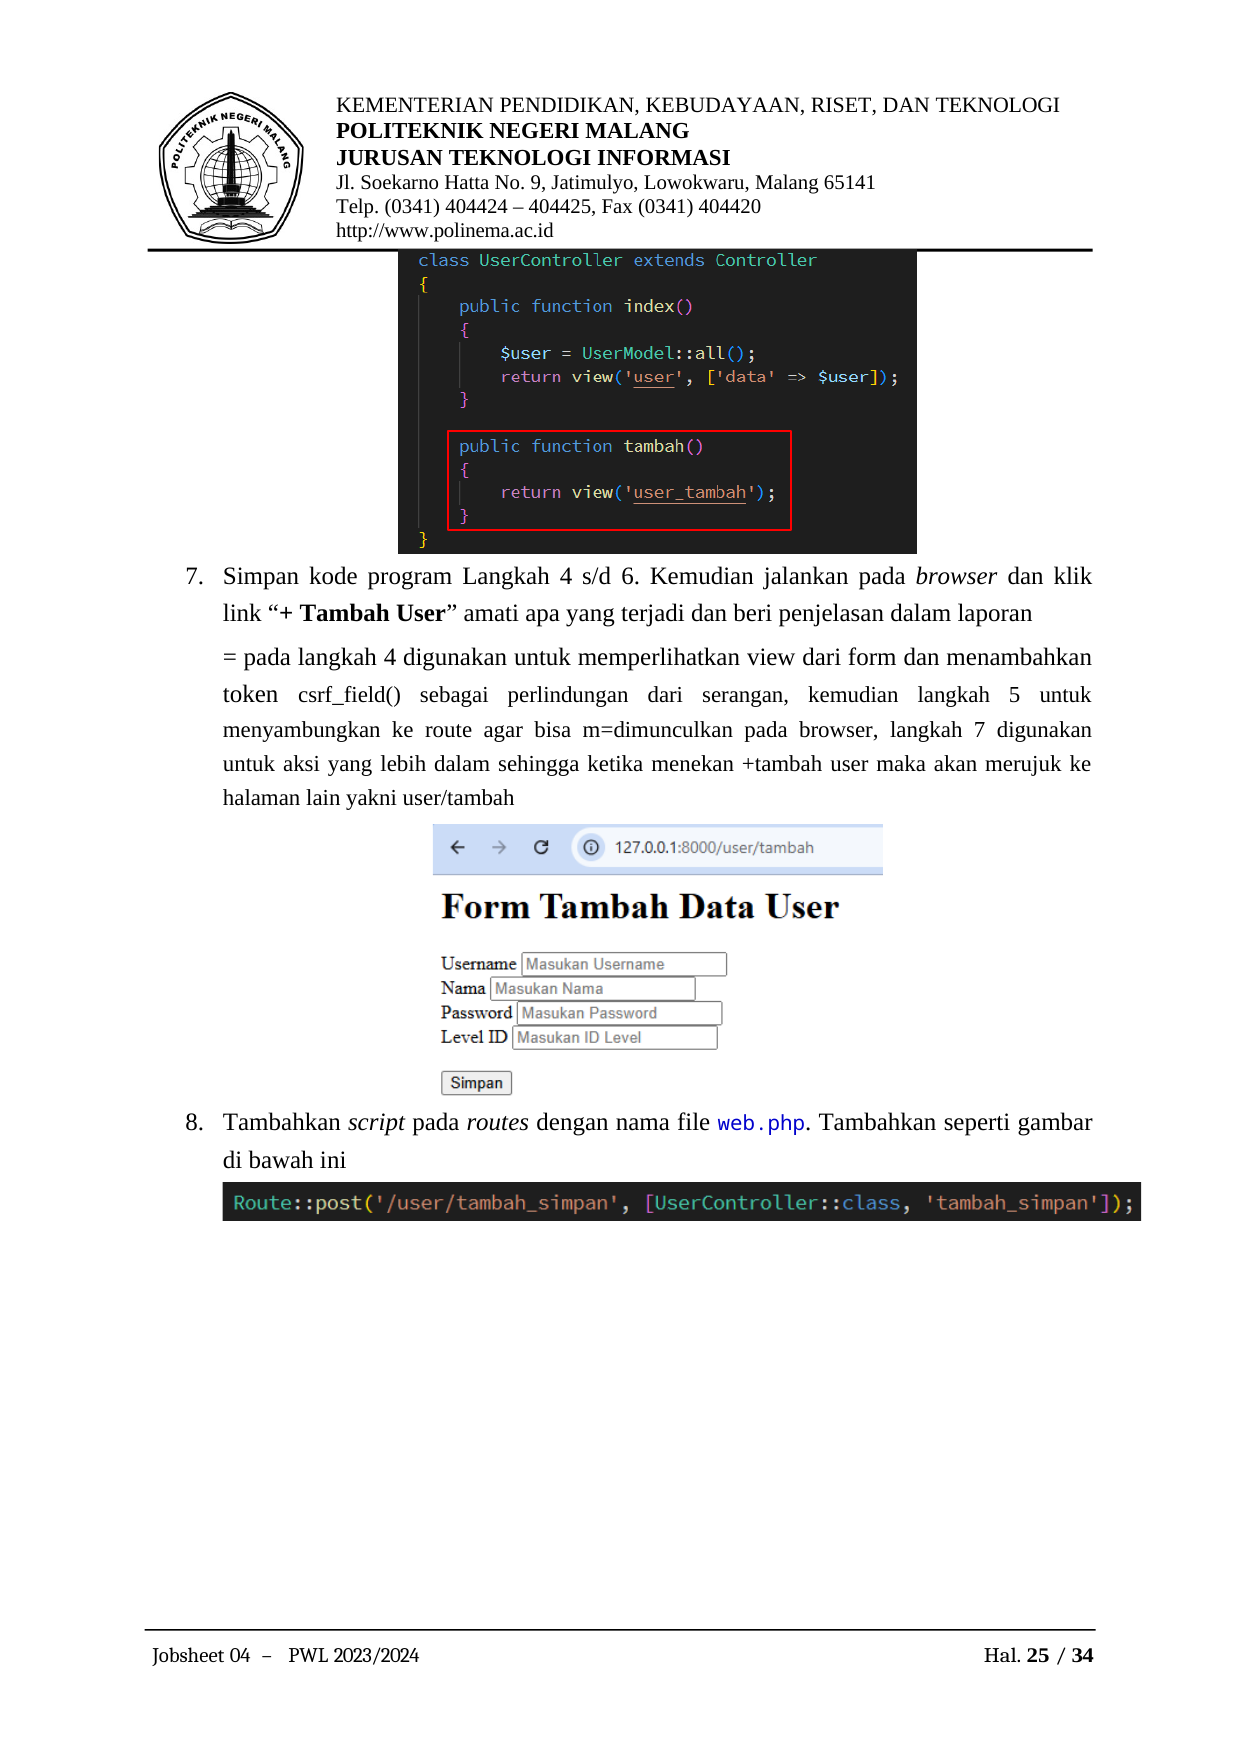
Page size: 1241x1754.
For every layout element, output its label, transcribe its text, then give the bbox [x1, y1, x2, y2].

picture [158, 92, 304, 244]
picture [222, 1182, 1142, 1221]
list Tambahkan script pada routes dengan nama file web.php. Tambahkan seperti gambar di bawah ini [185, 1107, 1093, 1174]
picture [398, 249, 917, 554]
list Simpan kode program Langkah 4 s/d 6. Kemudian jalankan pada browser dan klik link “+ Tambah User” amati apa yang terjadi dan beri penjelasan dalam laporan [185, 561, 1093, 627]
picture [432, 824, 883, 1100]
list = pada langkah 4 digunakan untuk memperlihatkan view dari form dan menambahkan token csrf_field() sebagai perlindungan dari serangan, kemudian langkah 5 untuk menyambungkan ke route agar bisa m=dimunculkan pada browser, langkah 7 digunakan untuk aksi yang lebih dalam sehingga ketika menekan +tambah user maka akan merujuk ke halaman lain yakni user/tambah [223, 642, 1093, 811]
